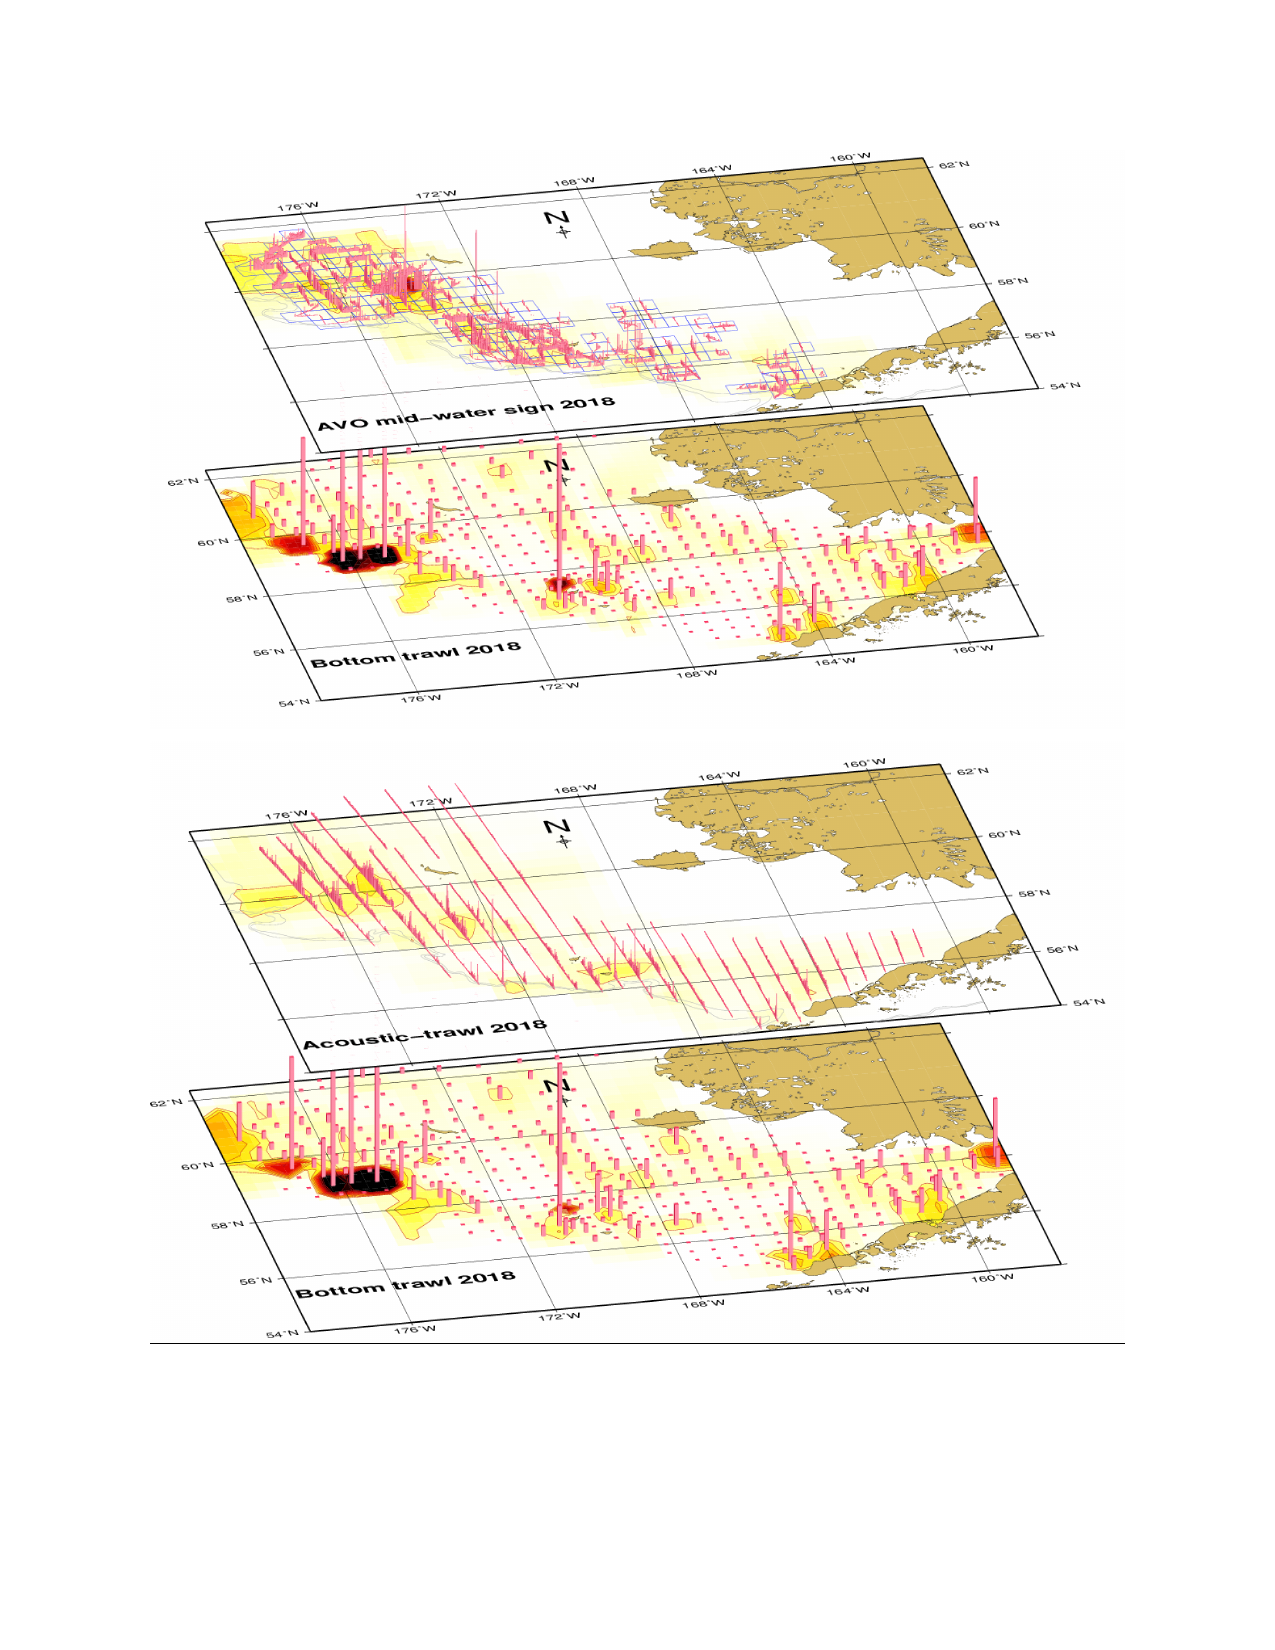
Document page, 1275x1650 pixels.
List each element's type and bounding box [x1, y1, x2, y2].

picture [150, 150, 1125, 729]
picture [150, 741, 1125, 1342]
